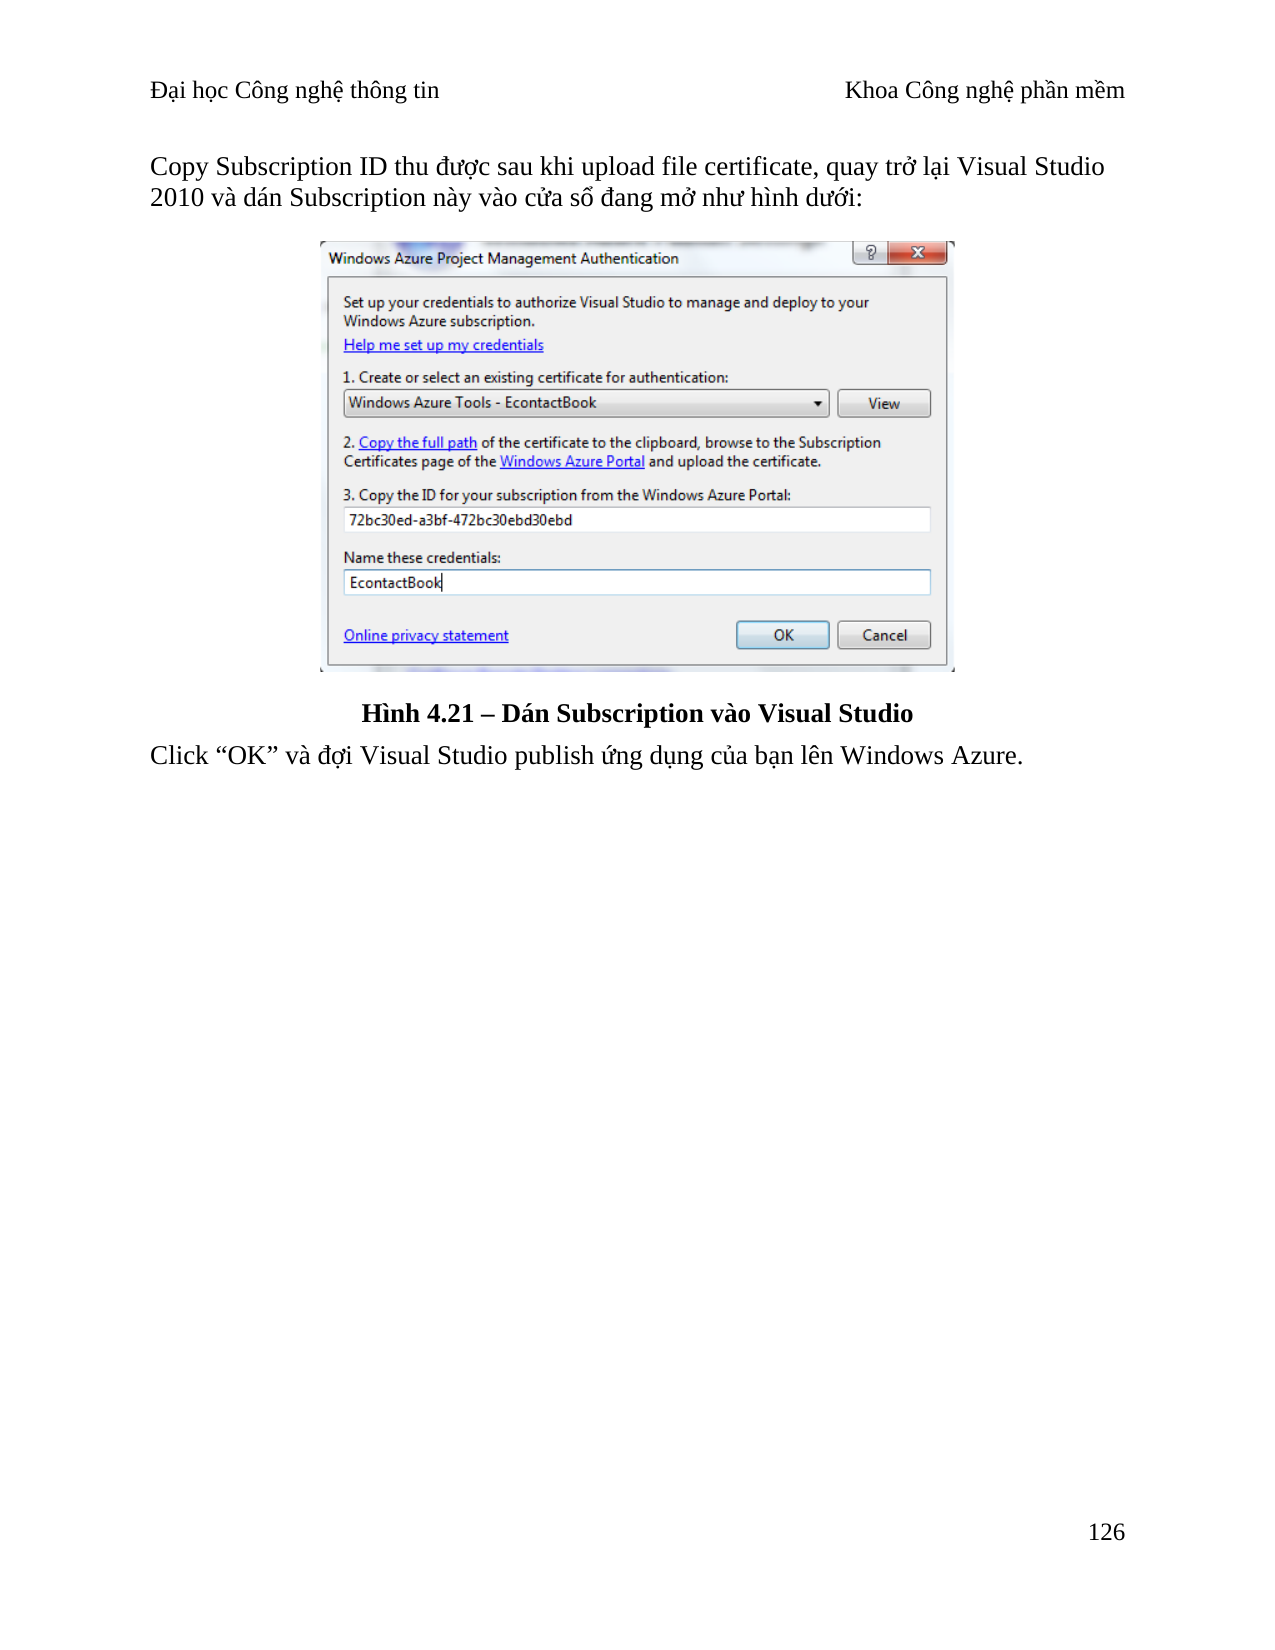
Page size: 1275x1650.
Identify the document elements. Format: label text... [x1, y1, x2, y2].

text Click “OK” và đợi Visual Studio publish ứng dụng của bạn lên Windows Azure. [150, 739, 1125, 770]
subtitle Hình 4.21 – Dán Subscription vào Visual Studio [150, 697, 1125, 728]
picture [320, 241, 955, 672]
text Copy Subscription ID thu được sau khi upload file certificate, quay trở lại Visual Studio 2010 và dán Subscription này vào cửa sổ đang mở như hình dưới: [150, 150, 1125, 212]
